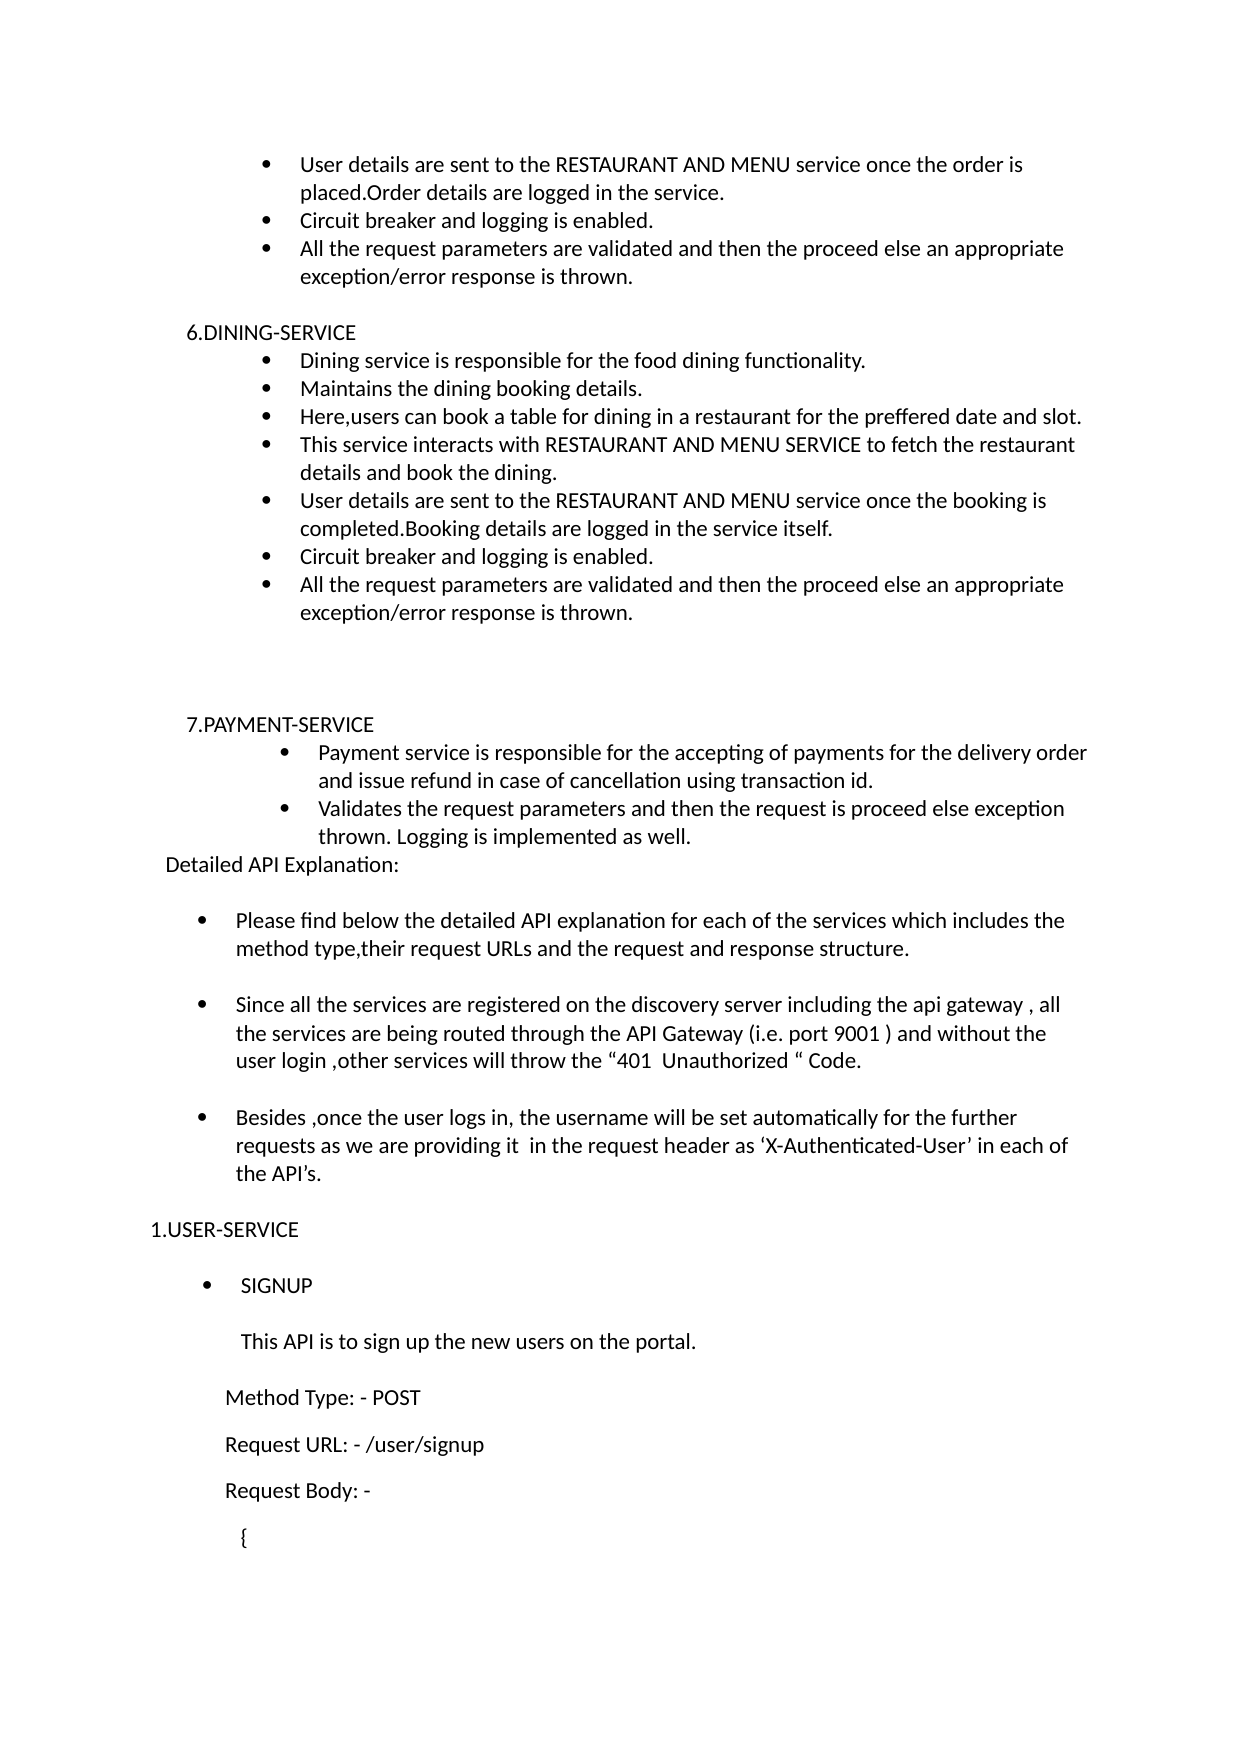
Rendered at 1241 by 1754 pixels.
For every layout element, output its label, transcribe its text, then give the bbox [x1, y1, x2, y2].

text Request Body: - [150, 1477, 1090, 1505]
list All the request parameters are validated and then the proceed else an appropriate exception/error response is thrown. [262, 570, 1090, 626]
text 7.PAYMENT-SERVICE [150, 710, 1090, 738]
list Maintains the dining booking details. [262, 374, 1090, 402]
text { [150, 1523, 1090, 1552]
list SIGNUP [203, 1271, 1090, 1299]
text Detailed API Explanation: [150, 851, 1090, 878]
list Circuit breaker and logging is enabled. [262, 206, 1090, 234]
text Request URL: - /user/signup [150, 1430, 1090, 1458]
list User details are sent to the RESTAURANT AND MENU service once the booking is completed.Booking details are logged in the service itself. [262, 486, 1090, 542]
list Circuit breaker and logging is enabled. [262, 542, 1090, 570]
list Payment service is responsible for the accepting of payments for the delivery order and issue refund in case of cancellation using transaction id. [281, 738, 1090, 794]
list Validates the request parameters and then the request is proceed else exception thrown. Logging is implemented as well. [281, 794, 1090, 851]
text 6.DINING-SERVICE [150, 318, 1090, 346]
text 1.USER-SERVICE [150, 1215, 1090, 1243]
list This service interacts with RESTAURANT AND MENU SERVICE to fetch the restaurant details and book the dining. [262, 430, 1090, 486]
list Since all the services are registered on the discovery server including the api gateway , all the services are being routed through the API Gateway (i.e. port 9001 ) and without the user login ,other services will throw the “401 Unauthorized “ Code. [198, 991, 1090, 1075]
list Here,users can book a table for dining in a restaurant for the preffered date and slot. [262, 402, 1090, 430]
list Please find below the detailed API explanation for each of the services which includes the method type,their request URLs and the request and response structure. [198, 907, 1090, 963]
list Dining service is responsible for the food dining functionality. [262, 346, 1090, 374]
list User details are sent to the RESTAURANT AND MENU service once the order is placed.Order details are logged in the service. [262, 150, 1090, 206]
text Method Type: - POST [150, 1383, 1090, 1411]
list This API is to sign up the new users on the portal. [241, 1327, 1090, 1355]
list Besides ,once the user logs in, the username will be set automatically for the further requests as we are providing it in the request header as ‘X-Authenticated-User’ in each of the API’s. [198, 1103, 1090, 1187]
list All the request parameters are validated and then the proceed else an appropriate exception/error response is thrown. [262, 234, 1090, 290]
